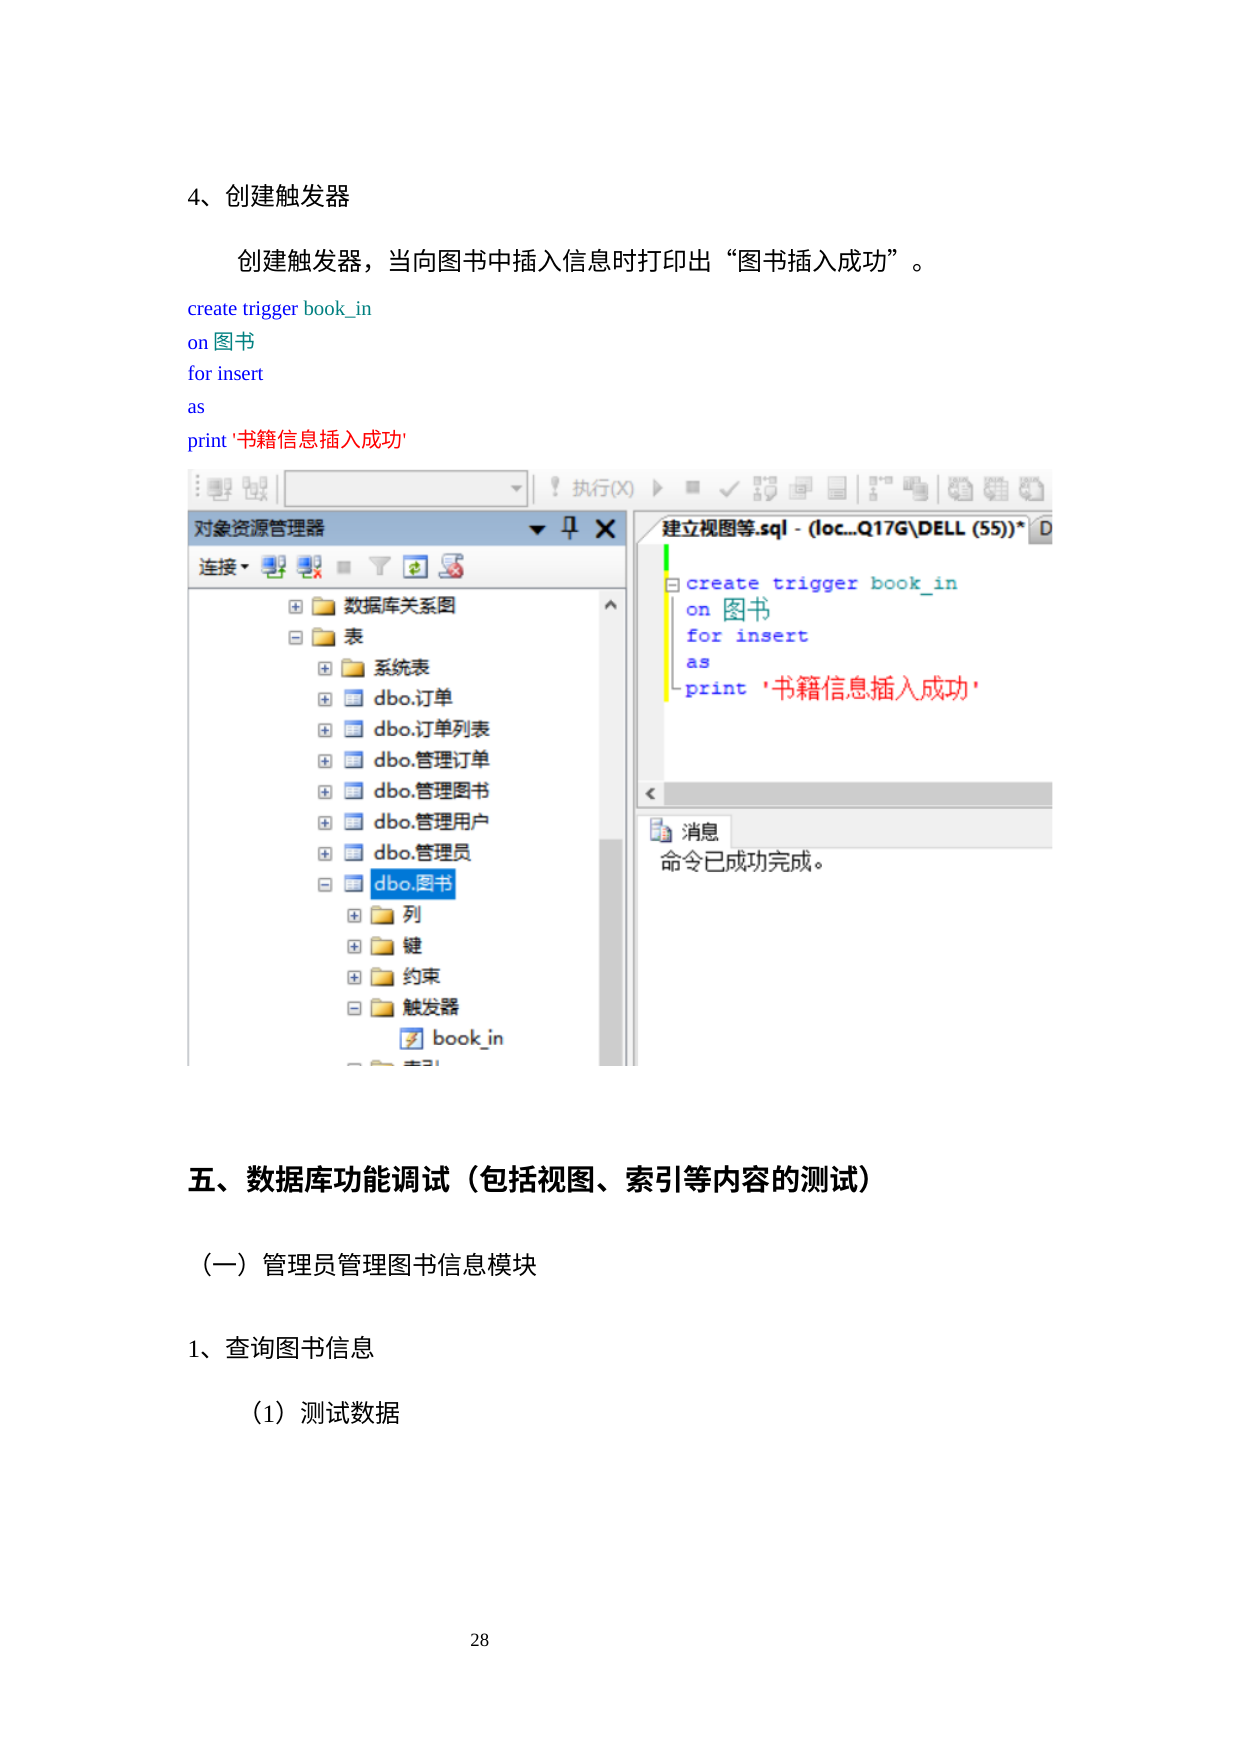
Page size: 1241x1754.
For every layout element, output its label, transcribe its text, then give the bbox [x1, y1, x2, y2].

text as [187, 389, 1053, 422]
text on 图书 [187, 324, 1053, 357]
text print '书籍信息插入成功' [187, 422, 1053, 454]
text （一）管理员管理图书信息模块 [187, 1231, 1053, 1296]
text create trigger book_in [187, 292, 1053, 324]
text 4、创建触发器 [187, 162, 1053, 227]
text 1、查询图书信息 [187, 1314, 1053, 1379]
text 创建触发器，当向图书中插入信息时打印出“图书插入成功”。 [187, 227, 1053, 292]
picture [187, 469, 1053, 1066]
text （1）测试数据 [187, 1379, 1053, 1444]
text for insert [187, 357, 1053, 389]
text 五、数据库功能调试（包括视图、索引等内容的测试） [187, 1145, 1053, 1210]
